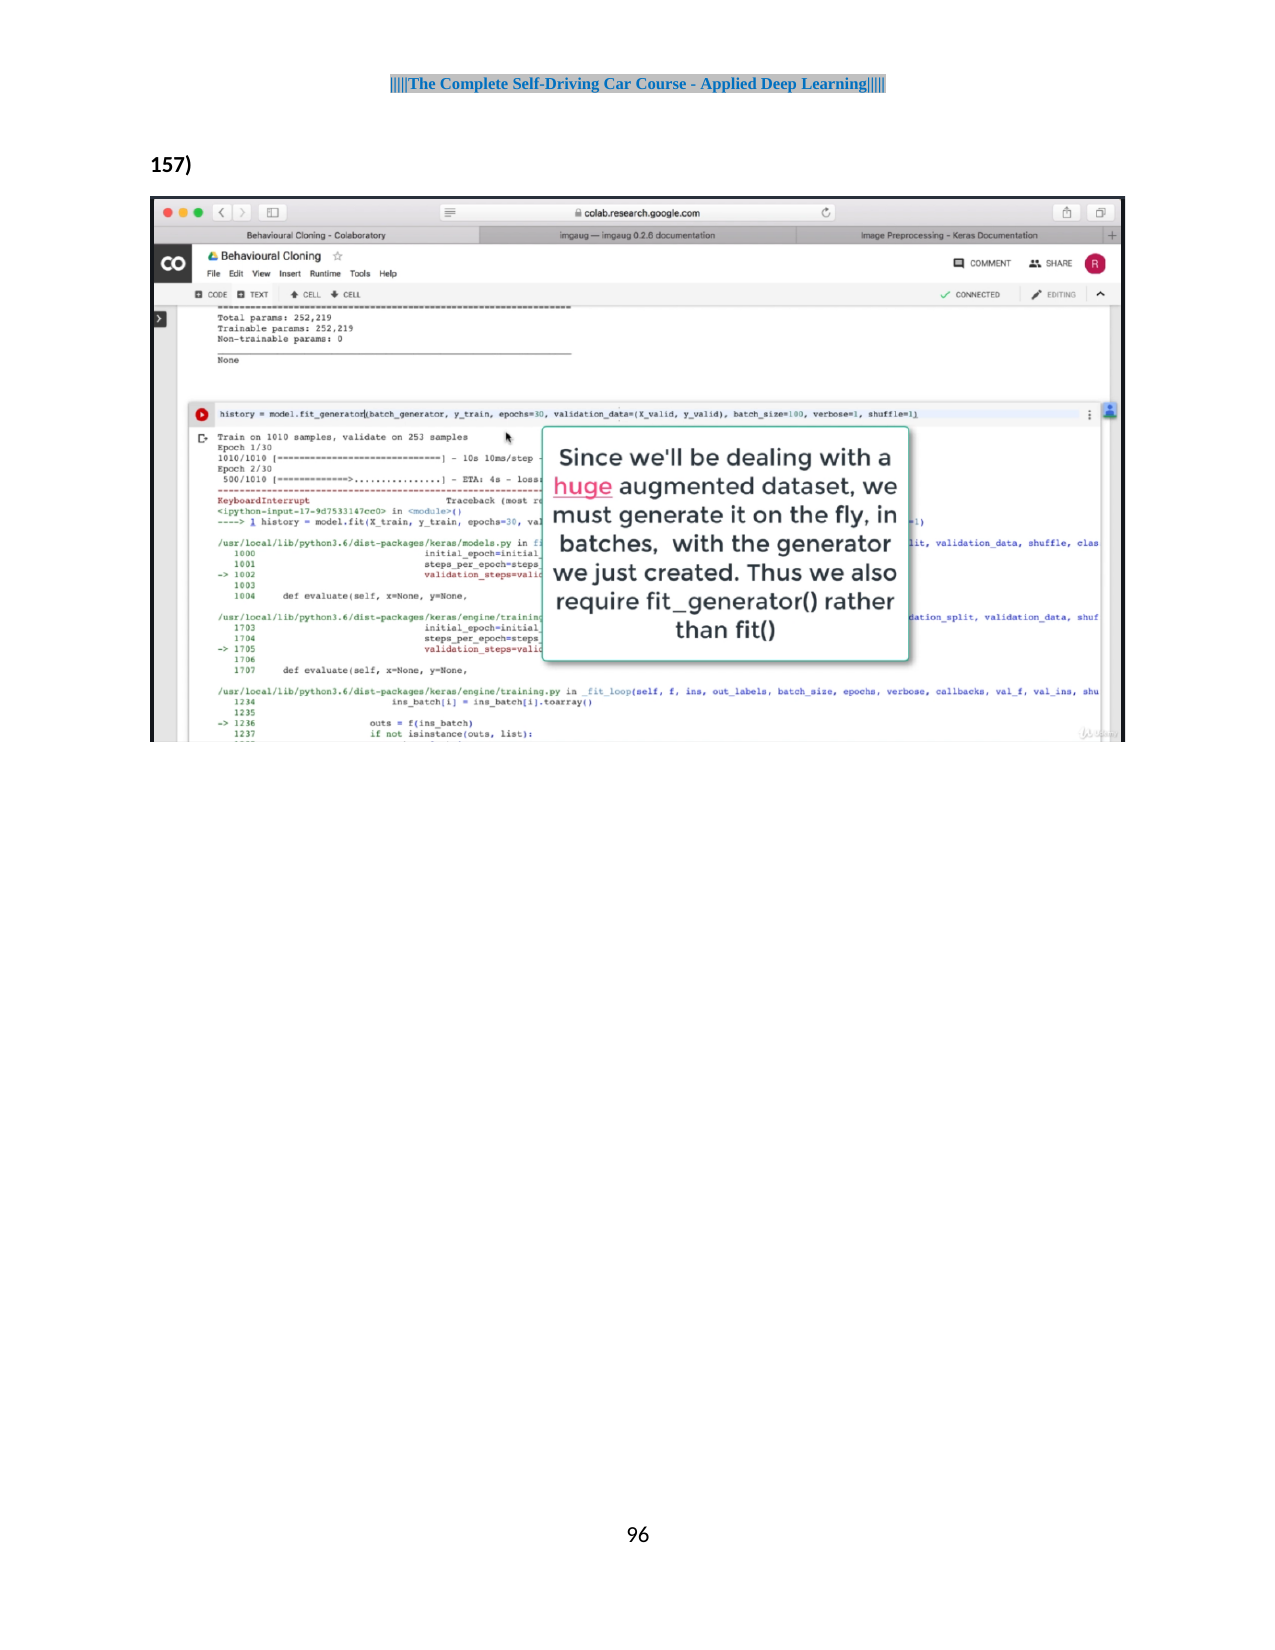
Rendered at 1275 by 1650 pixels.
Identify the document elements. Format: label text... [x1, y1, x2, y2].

picture [150, 196, 1125, 742]
text 157) [150, 150, 1125, 178]
